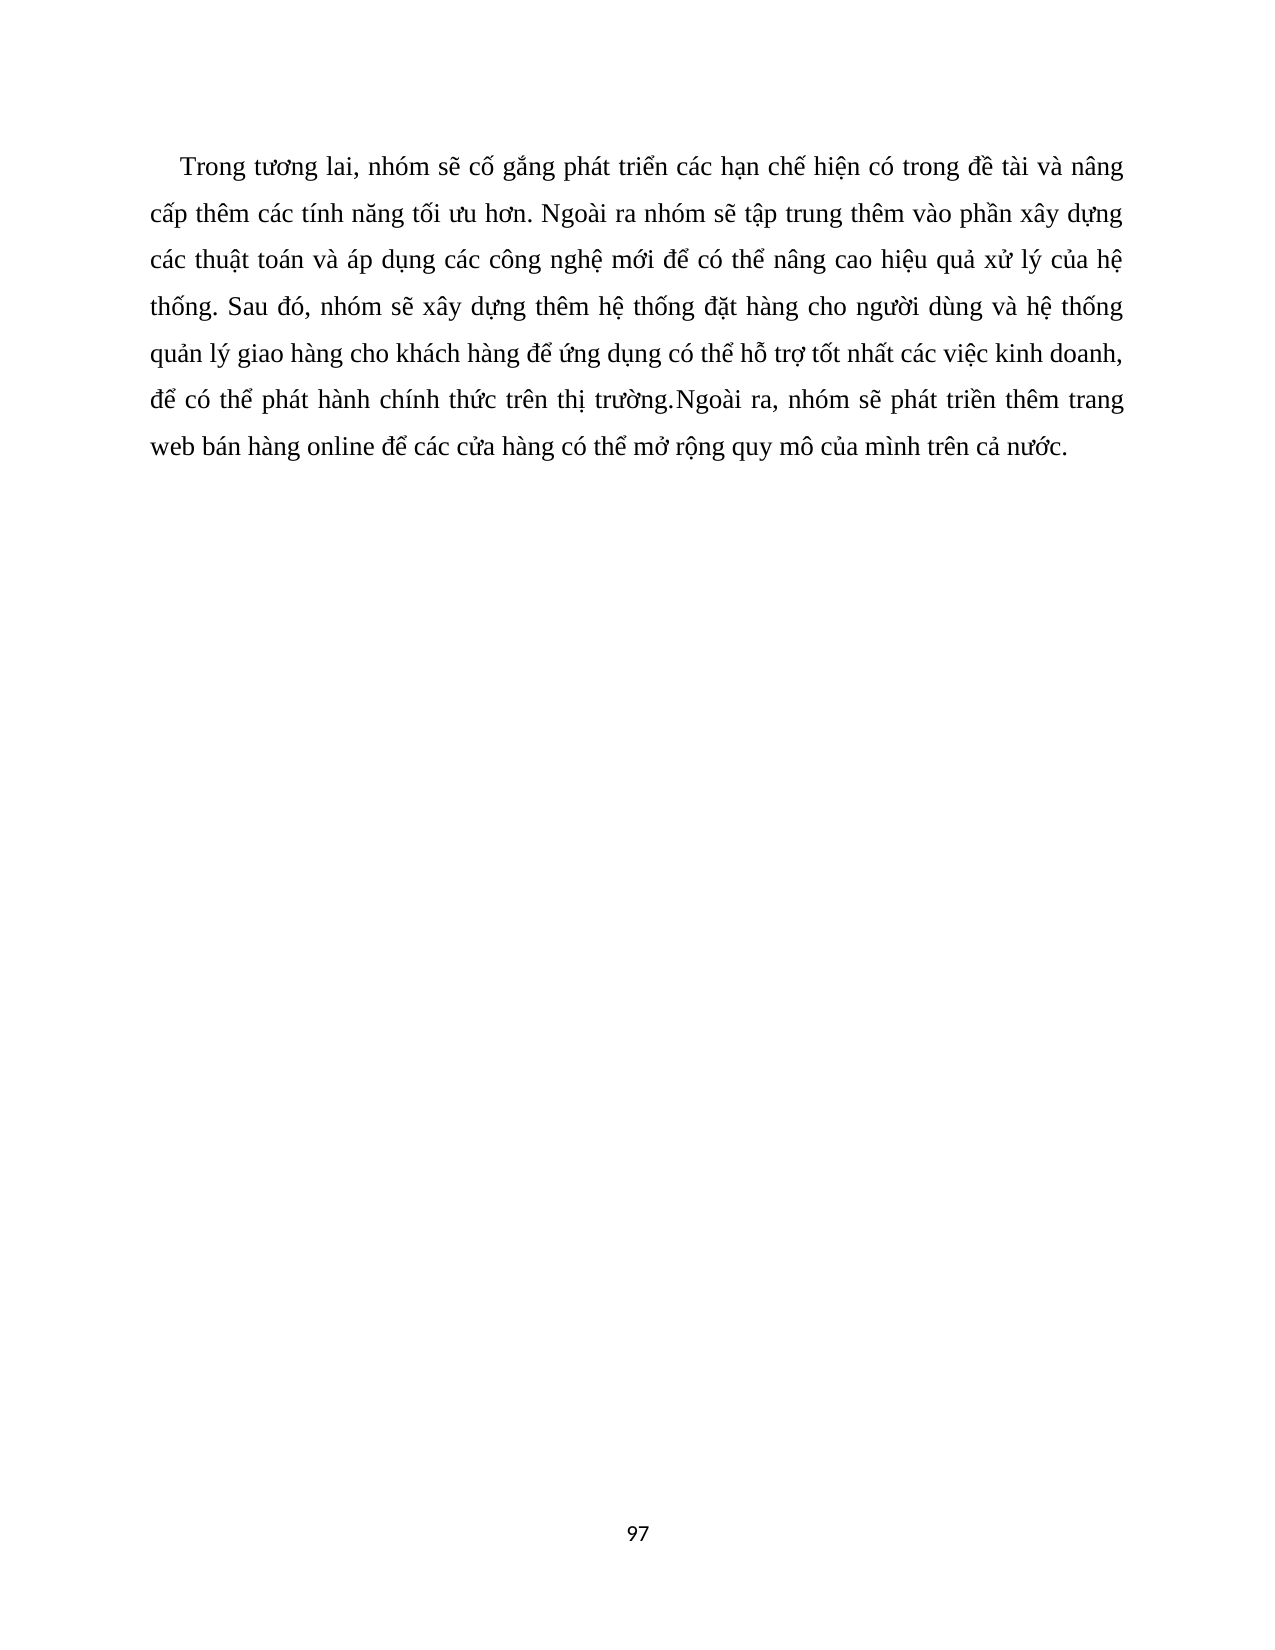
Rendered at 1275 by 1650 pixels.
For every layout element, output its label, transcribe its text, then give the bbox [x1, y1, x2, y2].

text Trong tương lai, nhóm sẽ cố gắng phát triển các hạn chế hiện có trong đề tài và nâng cấp thêm các tính năng tối ưu hơn. Ngoài ra nhóm sẽ tập trung thêm vào phần xây dựng các thuật toán và áp dụng các công nghệ mới để có thể nâng cao hiệu quả xử lý của hệ thống. Sau đó, nhóm sẽ xây dựng thêm hệ thống đặt hàng cho người dùng và hệ thống quản lý giao hàng cho khách hàng để ứng dụng có thể hỗ trợ tốt nhất các việc kinh doanh, để có thể phát hành chính thức trên thị trường.Ngoài ra, nhóm sẽ phát triền thêm trang web bán hàng online để các cửa hàng có thể mở rộng quy mô của mình trên cả nước. [150, 150, 1125, 461]
